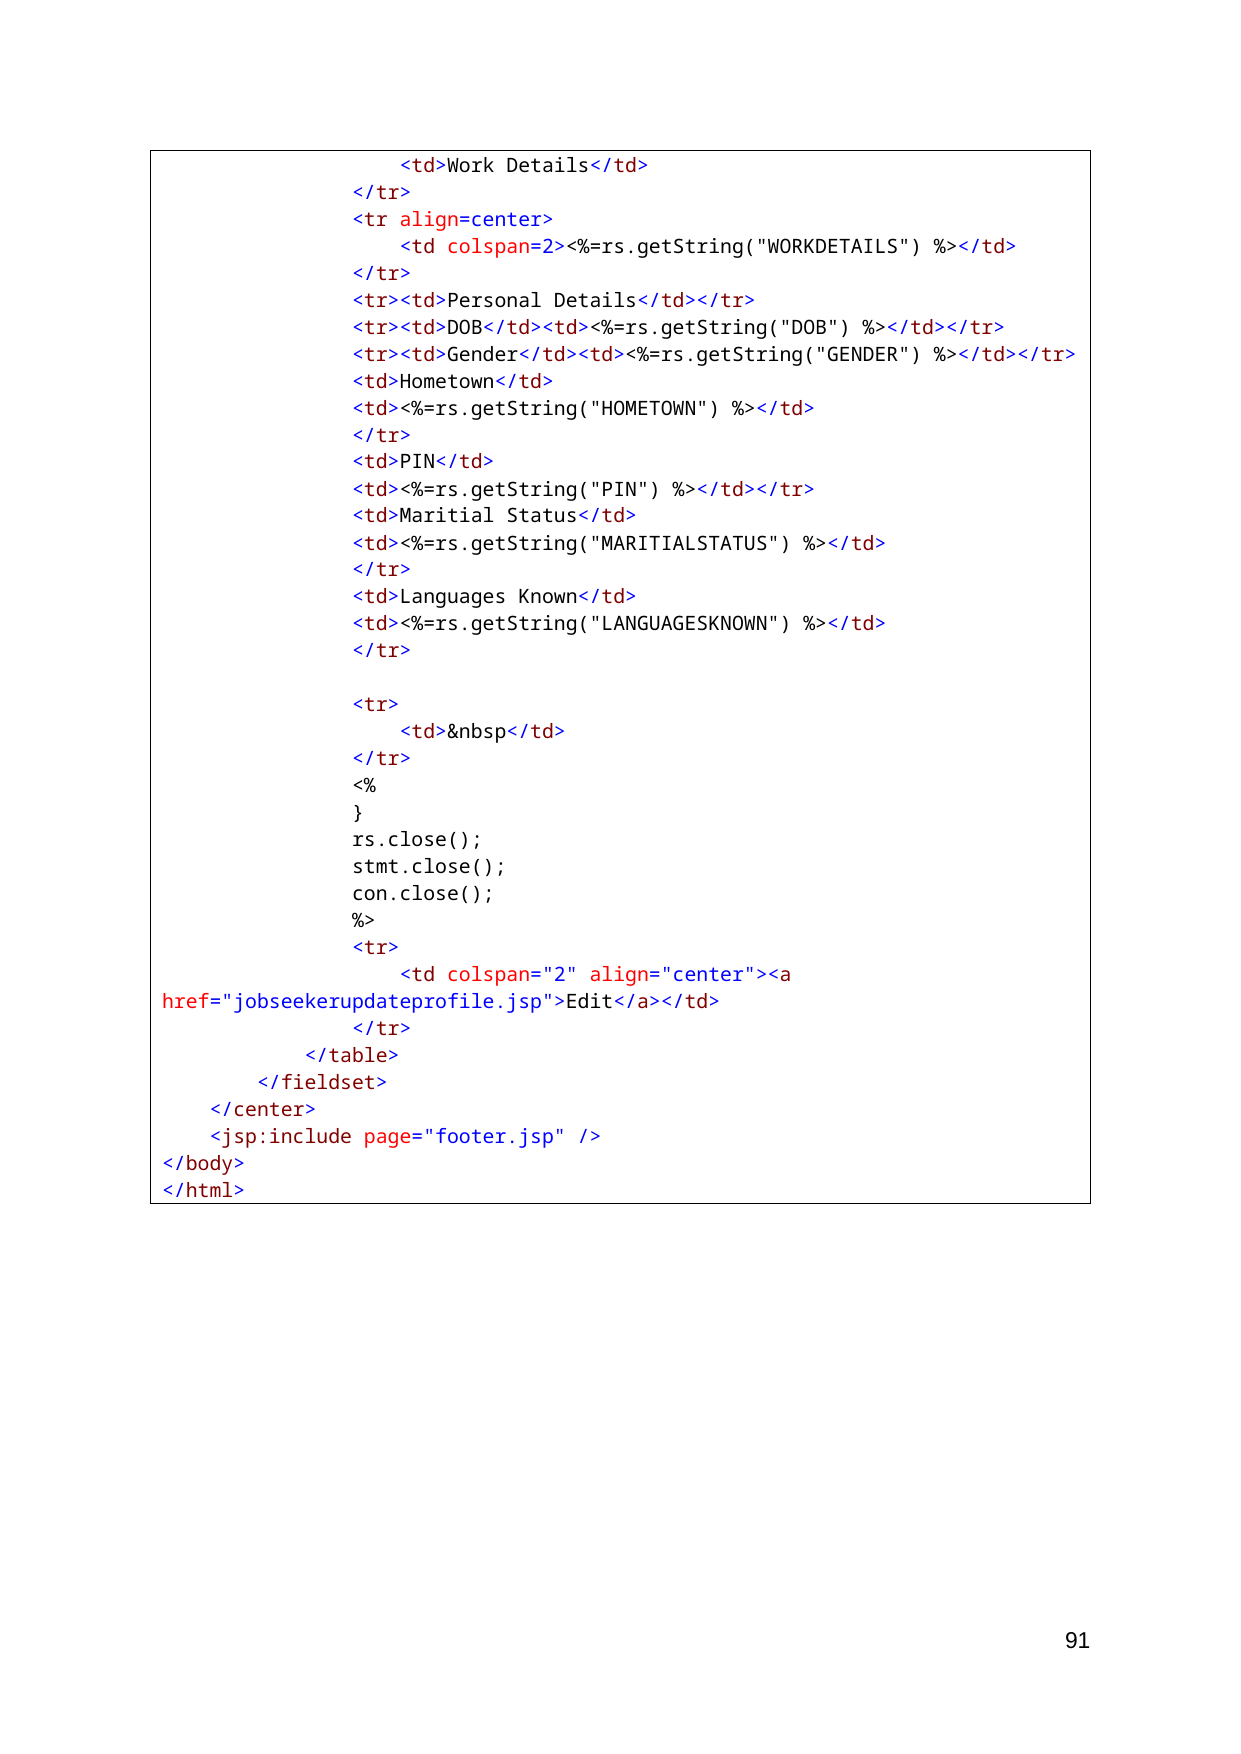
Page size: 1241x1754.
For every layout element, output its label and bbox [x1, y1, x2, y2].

table_cell [151, 151, 1090, 1203]
